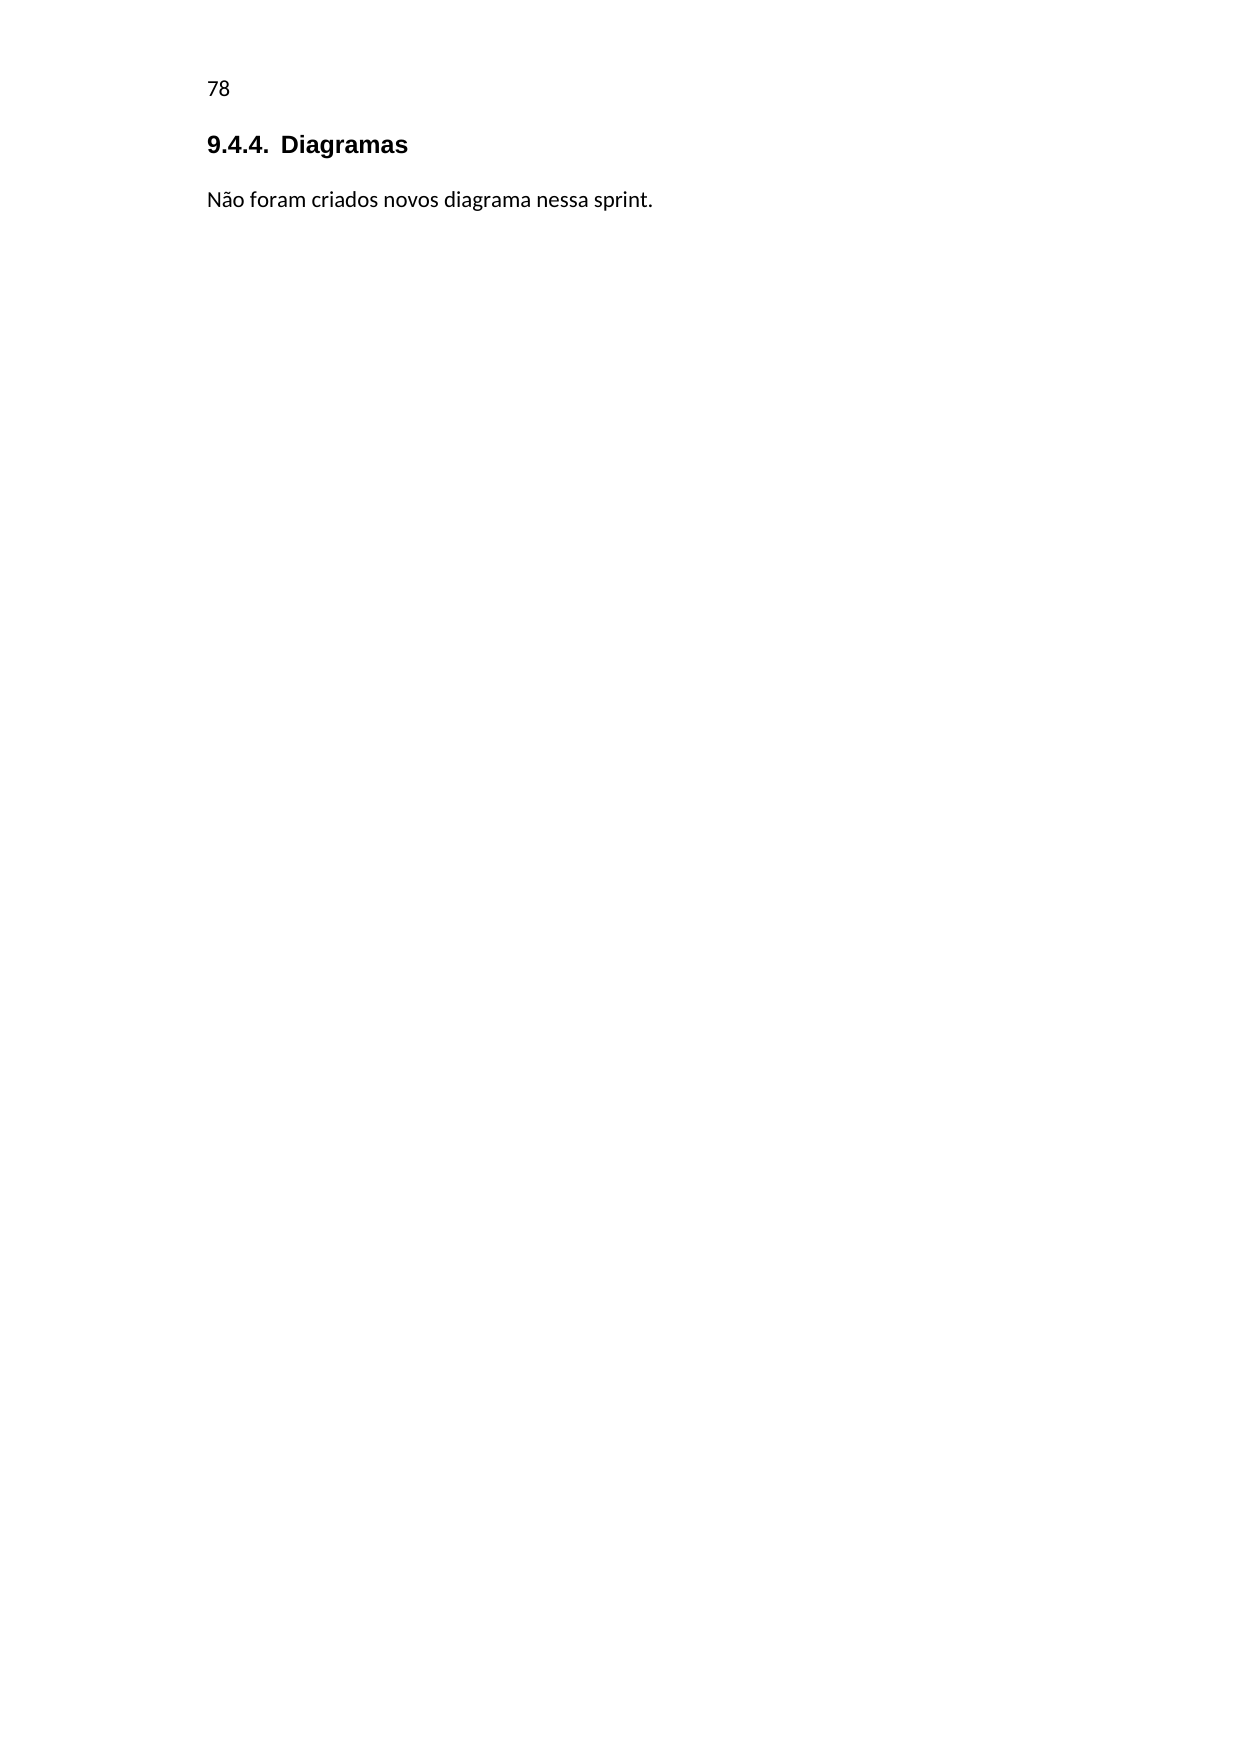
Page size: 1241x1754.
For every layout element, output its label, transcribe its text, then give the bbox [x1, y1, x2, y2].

subtitle Diagramas [207, 130, 1122, 159]
text Não foram criados novos diagrama nessa sprint. [207, 186, 1122, 213]
